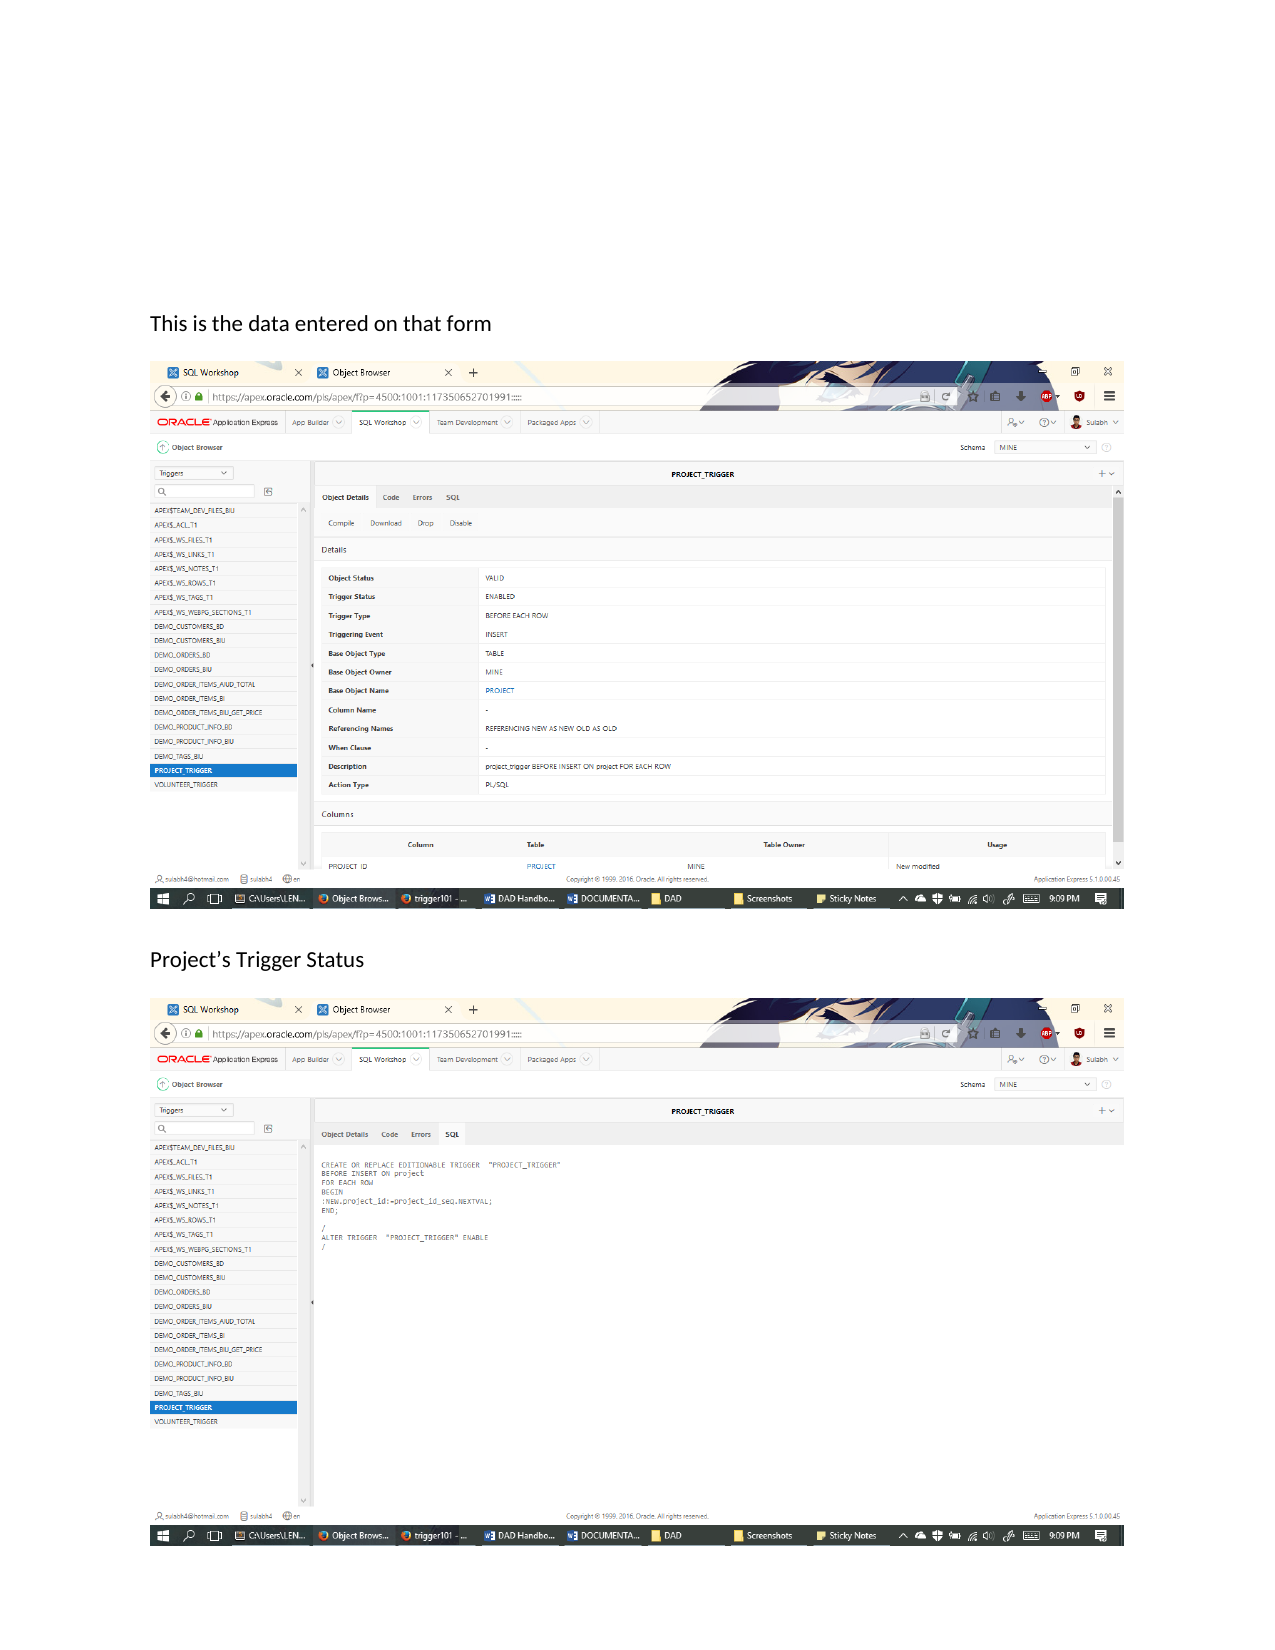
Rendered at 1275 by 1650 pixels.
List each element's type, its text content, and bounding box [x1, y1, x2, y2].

text This is the data entered on that form [150, 309, 1125, 337]
picture [150, 998, 1124, 1546]
text Project’s Trigger Status [150, 945, 1125, 973]
picture [150, 361, 1124, 909]
